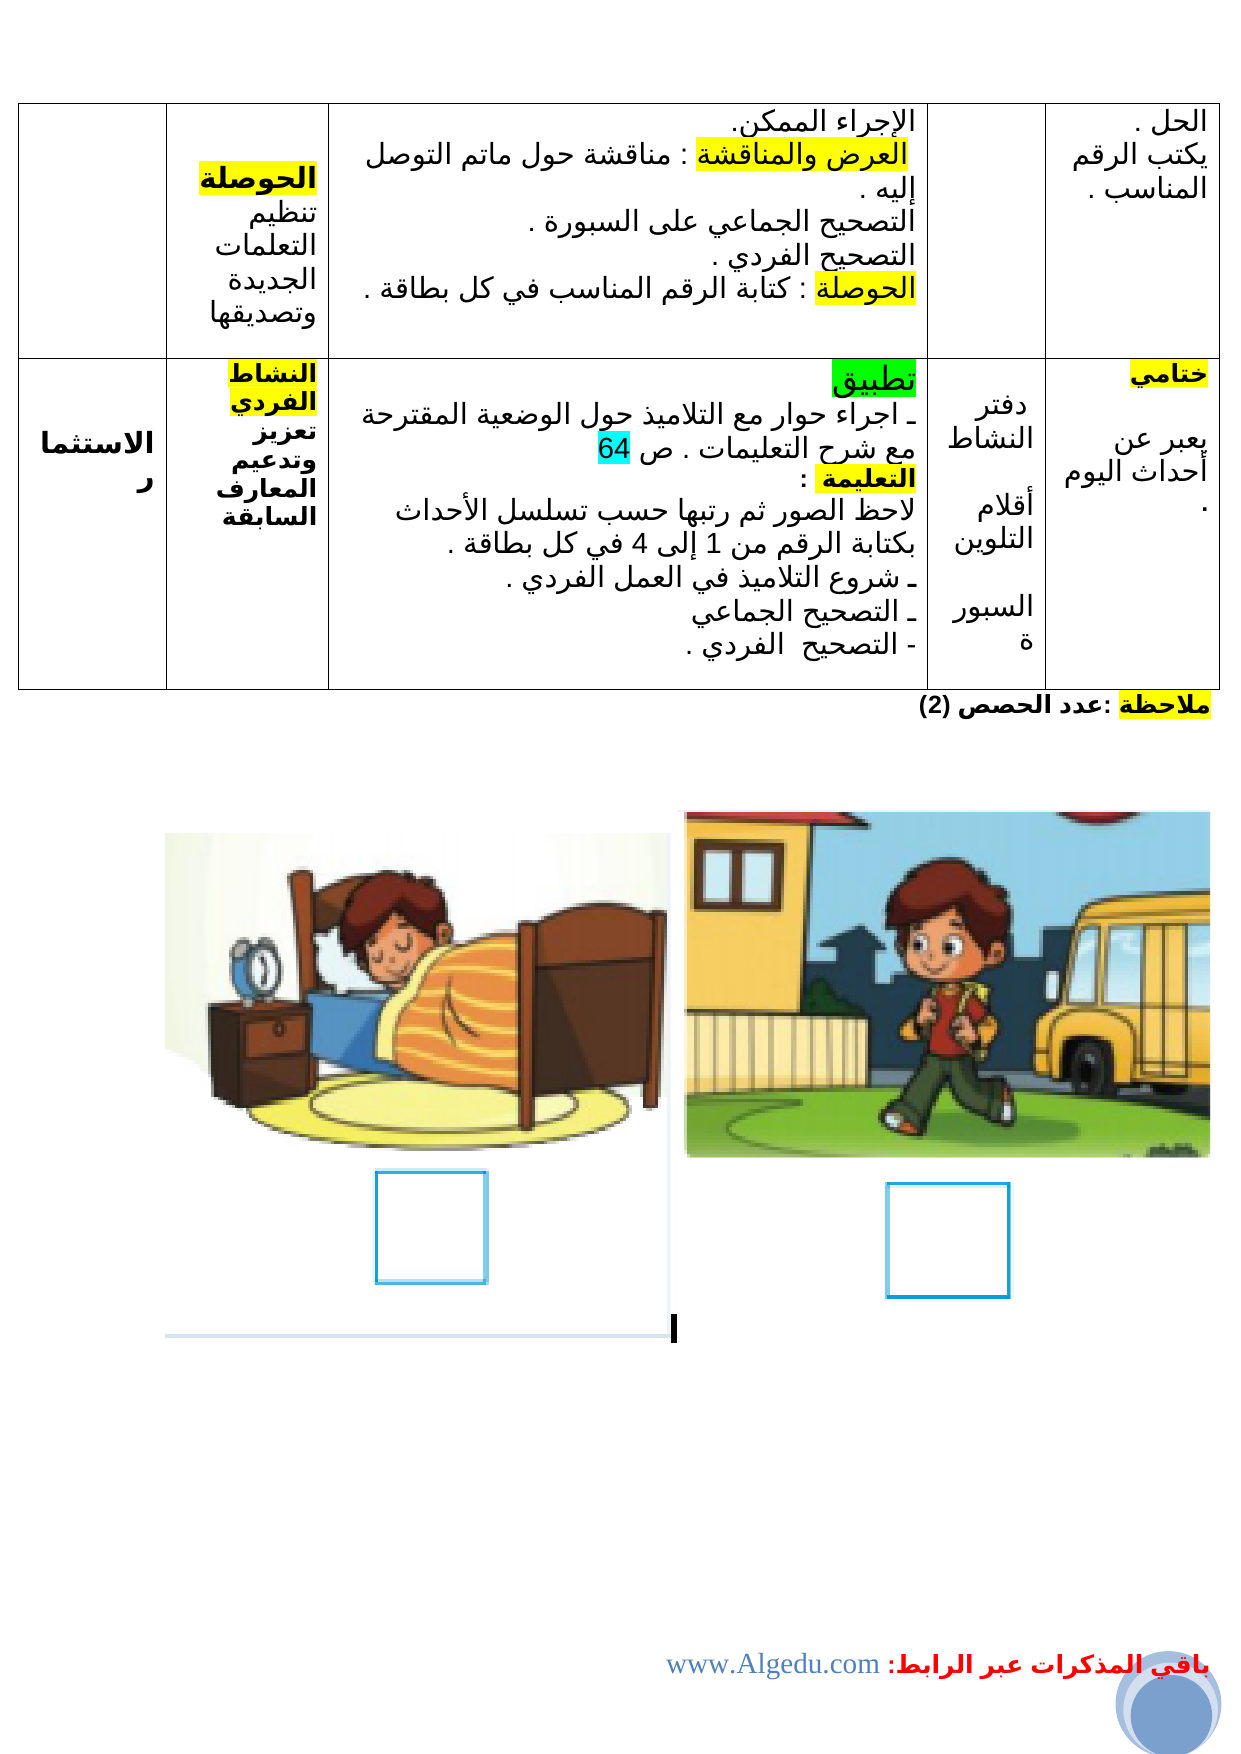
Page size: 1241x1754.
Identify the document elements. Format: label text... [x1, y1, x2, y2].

table_cell ختامي يعبر عن أحداث اليوم . [1046, 359, 1219, 689]
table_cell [928, 104, 1045, 358]
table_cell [167, 104, 328, 358]
table_cell الاستثمار [19, 359, 166, 689]
text ملاحظة :عدد الحصص (2) [29, 690, 1119, 719]
picture [165, 833, 671, 1338]
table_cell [19, 104, 166, 358]
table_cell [329, 104, 927, 358]
table_cell تطبيق ـ اجراء حوار مع التلاميذ حول الوضعية المقترحة مع شرح التعليمات . ص 64 التعليمة : لاحظ الصور ثم رتبها حسب تسلسل الأحداث بكتابة الرقم من 1 إلى 4 في كل بطاقة . ـ شروع التلاميذ في العمل الفردي . ـ التصحيح الجماعي - التصحيح الفردي . [329, 359, 927, 689]
table_cell النشاط الفردي تعزيز وتدعيم المعارف السابقة [167, 359, 328, 689]
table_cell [1046, 104, 1219, 358]
table_cell دفتر النشاط أقلام التلوين السبورة [928, 359, 1045, 689]
picture [676, 810, 1211, 1338]
